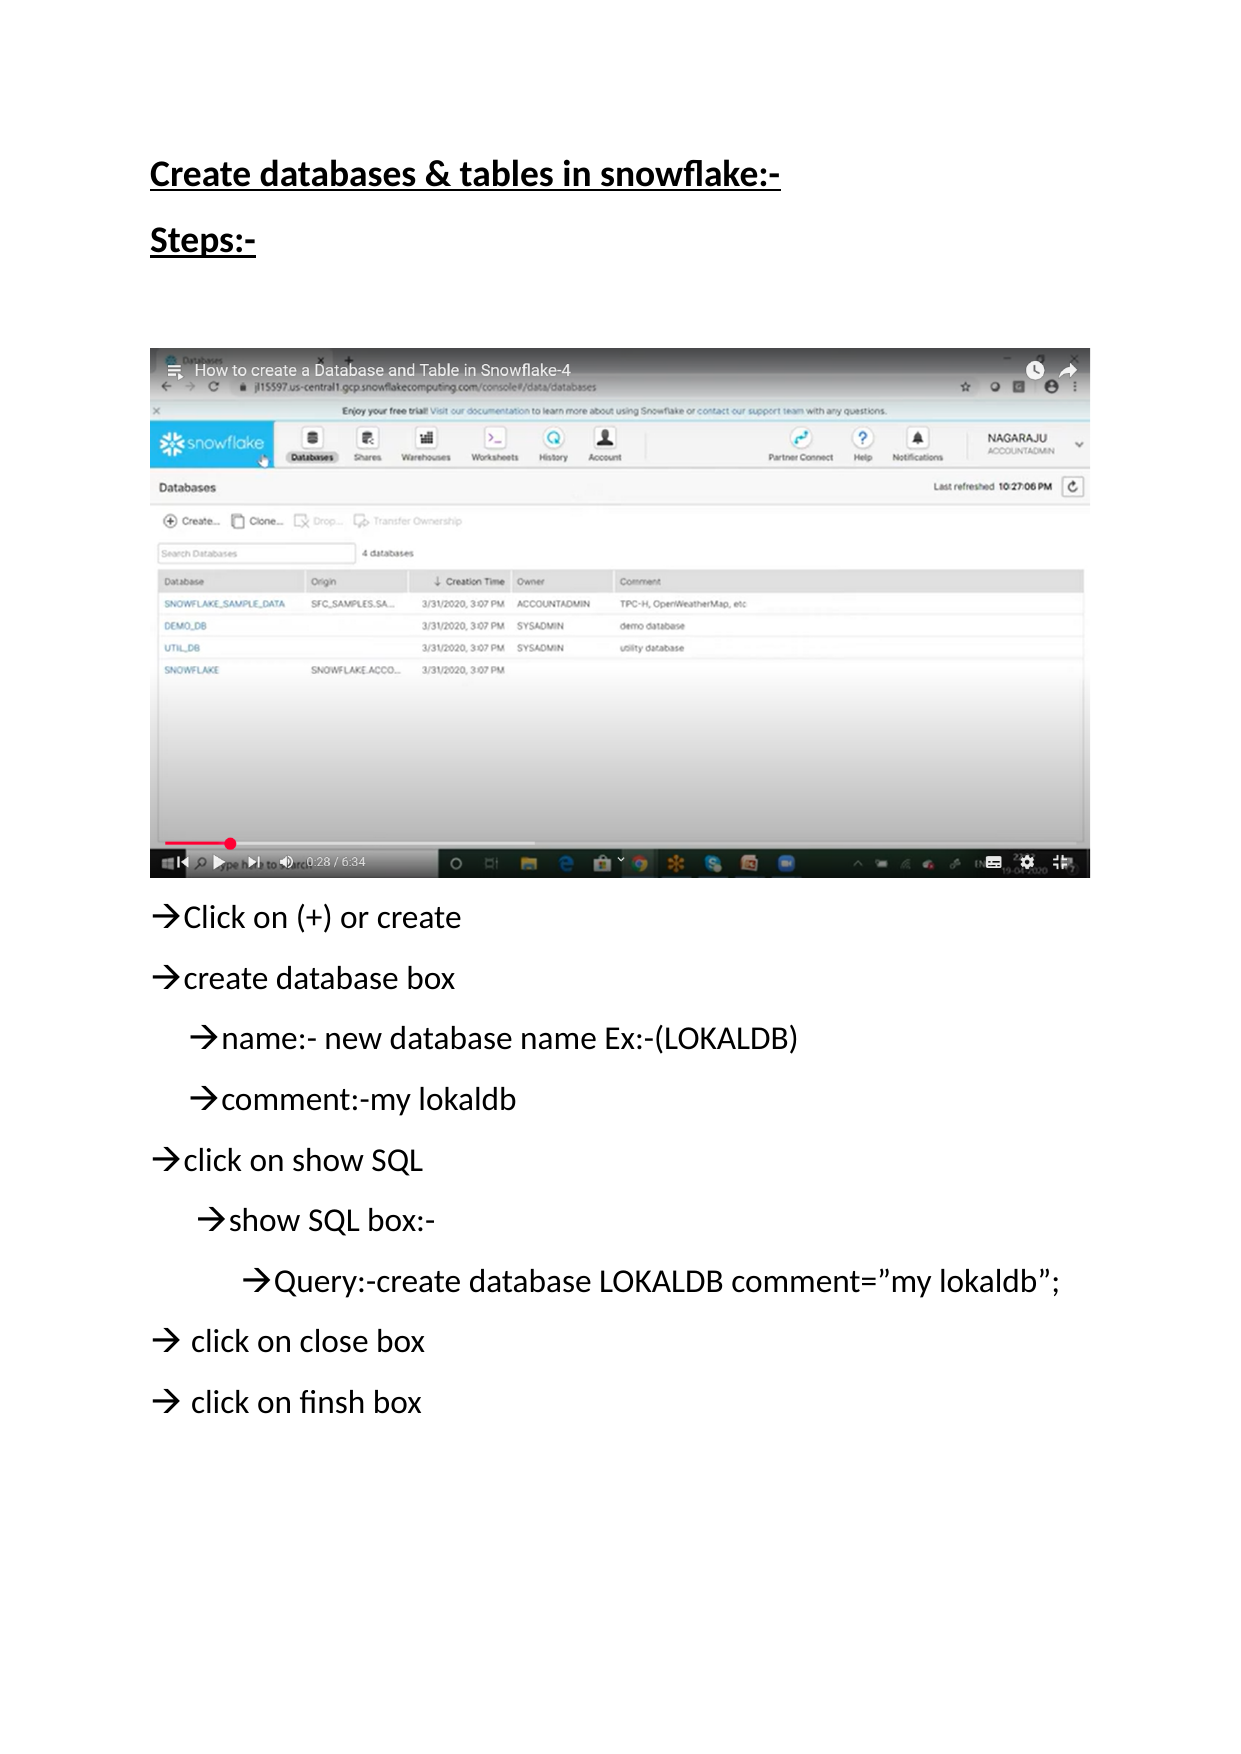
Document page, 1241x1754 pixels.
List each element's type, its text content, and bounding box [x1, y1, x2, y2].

text click on show SQL [150, 1139, 1090, 1179]
text click on close box [150, 1321, 1090, 1361]
text show SQL box:- [150, 1199, 1090, 1240]
text Steps:- [150, 216, 1090, 262]
text name:- new database name Ex:-(LOKALDB) [150, 1017, 1090, 1058]
text click on finsh box [150, 1381, 1090, 1422]
text Create databases & tables in snowflake:- [150, 150, 1090, 196]
text create database box [150, 957, 1090, 997]
text comment:-my lokaldb [150, 1078, 1090, 1119]
picture [150, 348, 1091, 878]
text Click on (+) or create [150, 896, 1090, 937]
text Query:-create database LOKALDB comment=”my lokaldb”; [150, 1260, 1090, 1301]
